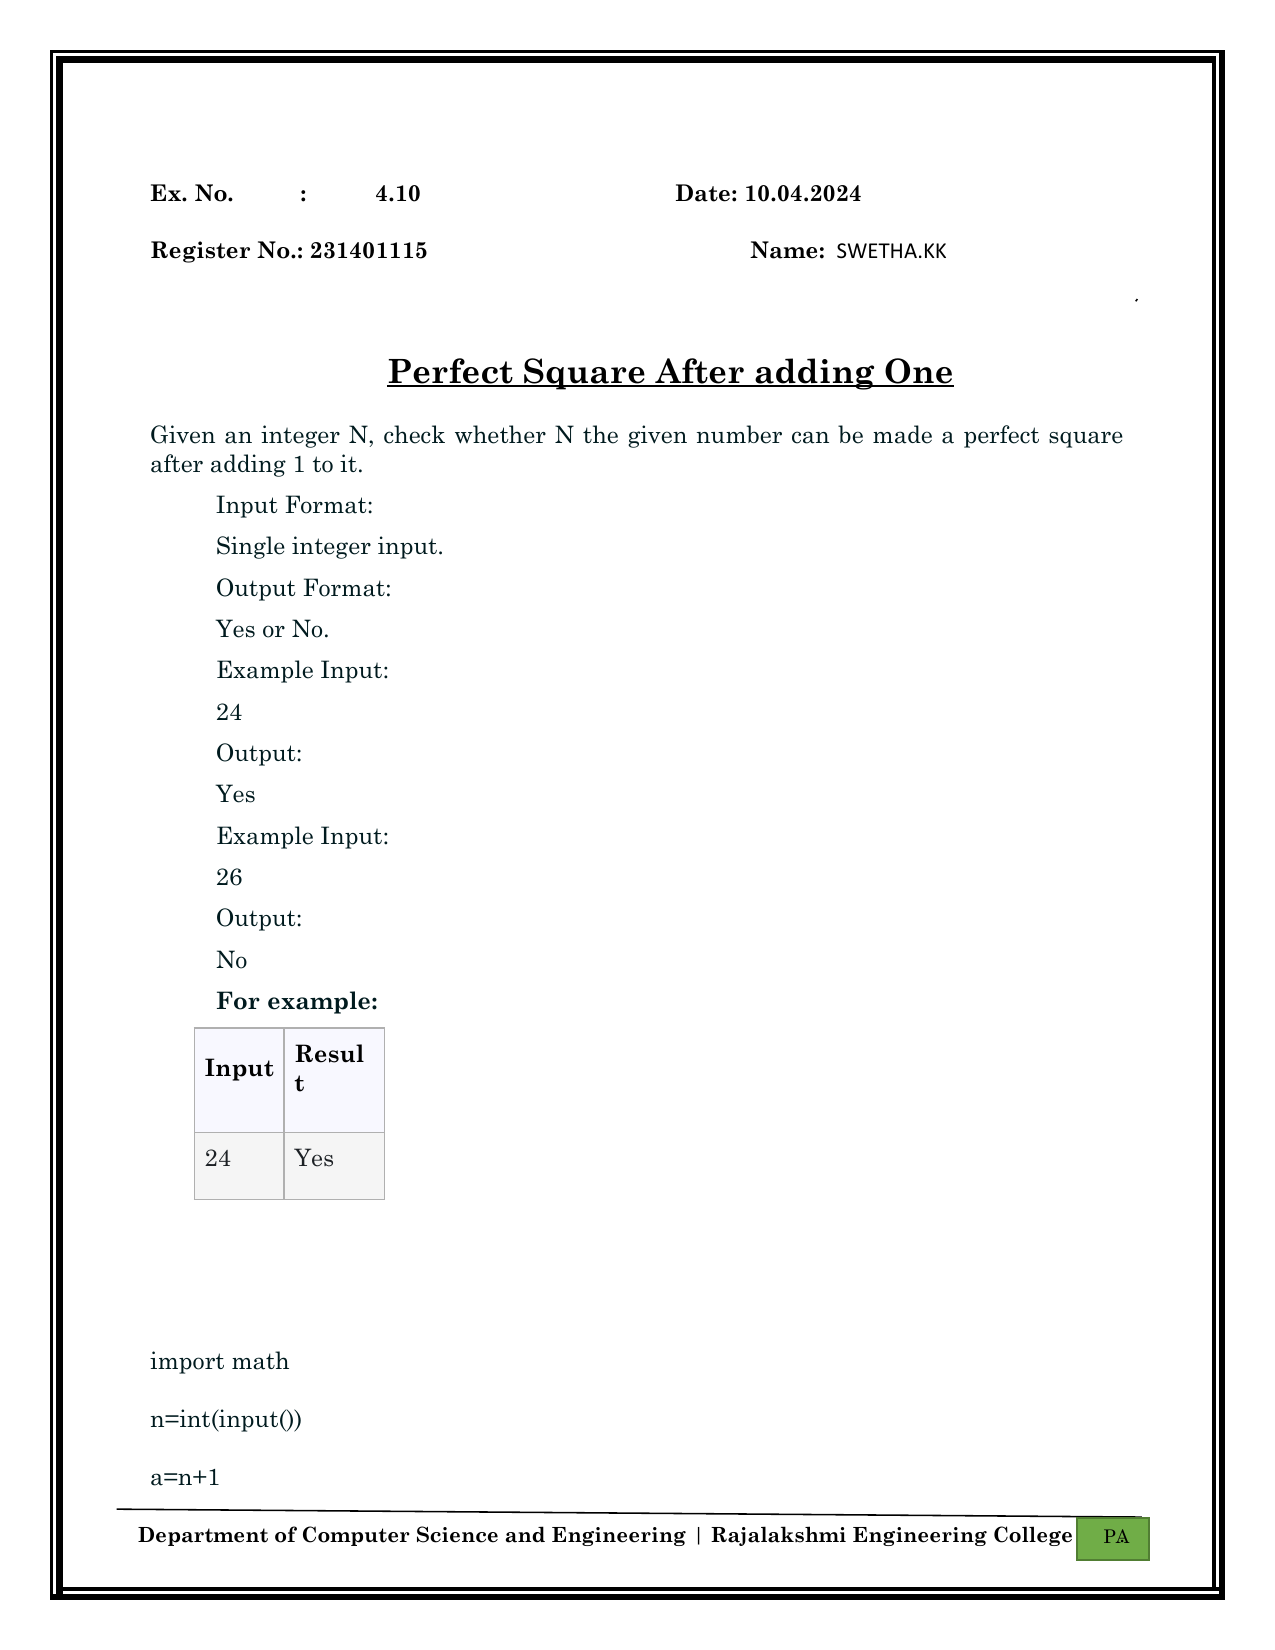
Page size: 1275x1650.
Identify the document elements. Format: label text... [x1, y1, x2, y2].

text Output: [216, 738, 1125, 767]
text Output Format: [216, 572, 1125, 601]
text For example: [216, 986, 1125, 1015]
text a=n+1 [150, 1461, 1125, 1490]
text Given an integer N, check whether N the given number can be made a perfect square after adding 1 to it. [150, 419, 1125, 477]
text Example Input: [216, 821, 1125, 849]
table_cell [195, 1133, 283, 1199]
text 26 [216, 862, 1125, 891]
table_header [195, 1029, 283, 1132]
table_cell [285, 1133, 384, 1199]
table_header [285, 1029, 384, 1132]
text Perfect Square After adding One [216, 350, 1125, 390]
text Output: [216, 903, 1125, 932]
text 24 [216, 696, 1125, 725]
text Ex. No. : 4.10 Date: 10.04.2024 [150, 179, 1125, 207]
text Yes or No. [216, 614, 1125, 643]
text Yes [216, 779, 1125, 808]
text Input Format: [216, 490, 1125, 518]
text Register No.: 231401115 Name: SWETHA.KK [150, 236, 1125, 264]
text No [216, 944, 1125, 973]
text Example Input: [216, 655, 1125, 684]
text import math [150, 1345, 1125, 1374]
text Single integer input. [216, 531, 1125, 560]
text n=int(input()) [150, 1403, 1125, 1432]
